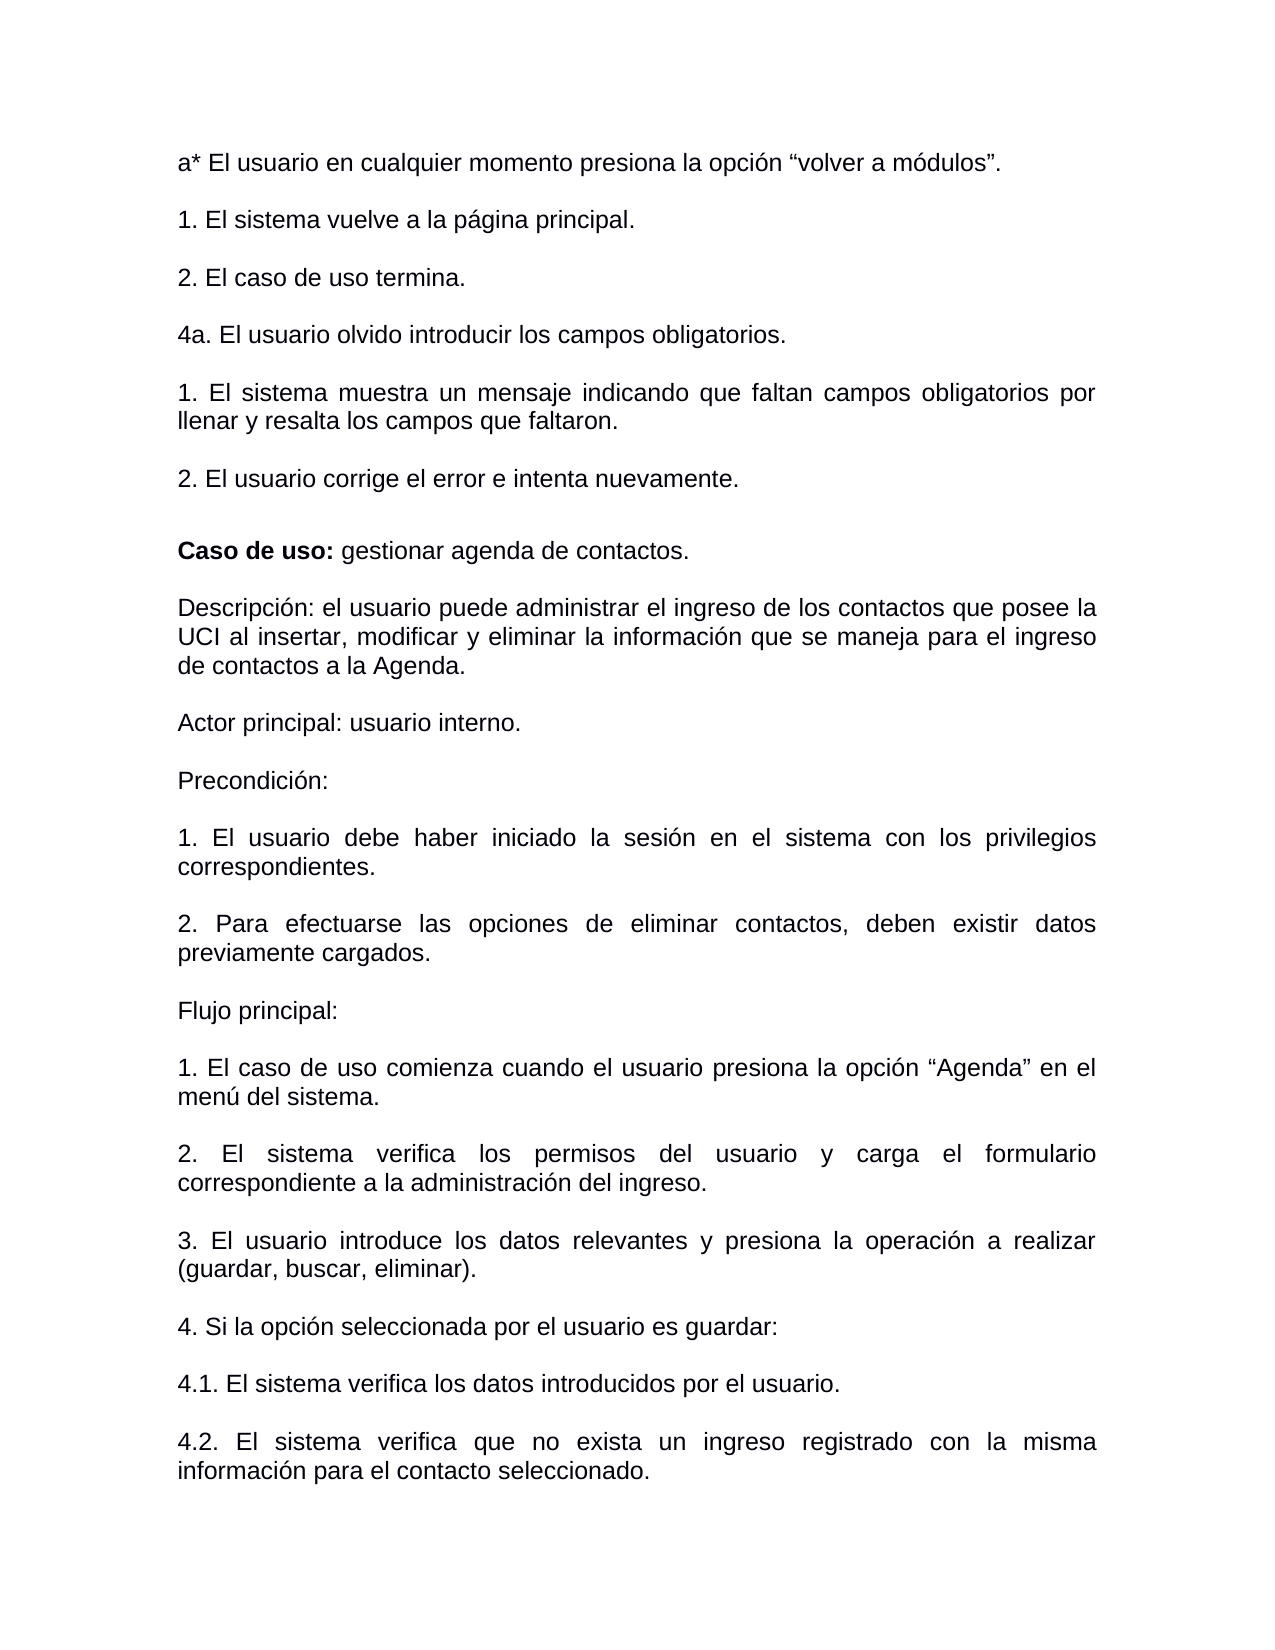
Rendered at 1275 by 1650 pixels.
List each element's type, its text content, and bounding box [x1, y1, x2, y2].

text 4.2. El sistema verifica que no exista un ingreso registrado con la misma información para el contacto seleccionado. [177, 1427, 1098, 1484]
text 1. El sistema vuelve a la página principal. [177, 205, 1098, 234]
text 1. El caso de uso comienza cuando el usuario presiona la opción “Agenda” en el menú del sistema. [177, 1053, 1098, 1111]
text 2. El caso de uso termina. [177, 263, 1098, 291]
text 3. El usuario introduce los datos relevantes y presiona la operación a realizar (guardar, buscar, eliminar). [177, 1226, 1098, 1283]
text 1. El sistema muestra un mensaje indicando que faltan campos obligatorios por llenar y resalta los campos que faltaron. [177, 378, 1098, 435]
text 4. Si la opción seleccionada por el usuario es guardar: [177, 1312, 1098, 1341]
text 4.1. El sistema verifica los datos introducidos por el usuario. [177, 1369, 1098, 1398]
text Descripción: el usuario puede administrar el ingreso de los contactos que posee la UCI al insertar, modificar y eliminar la información que se maneja para el ingreso de contactos a la Agenda. [177, 593, 1098, 679]
text Flujo principal: [177, 996, 1098, 1024]
text 2. El usuario corrige el error e intenta nuevamente. [177, 464, 1098, 493]
text Precondición: [177, 766, 1098, 794]
text Actor principal: usuario interno. [177, 708, 1098, 737]
text a* El usuario en cualquier momento presiona la opción “volver a módulos”. [177, 148, 1098, 176]
text 1. El usuario debe haber iniciado la sesión en el sistema con los privilegios correspondientes. [177, 823, 1098, 881]
text 2. El sistema verifica los permisos del usuario y carga el formulario correspondiente a la administración del ingreso. [177, 1139, 1098, 1197]
text 4a. El usuario olvido introducir los campos obligatorios. [177, 320, 1098, 349]
text Caso de uso: gestionar agenda de contactos. [177, 536, 1098, 564]
text 2. Para efectuarse las opciones de eliminar contactos, deben existir datos previamente cargados. [177, 909, 1098, 967]
